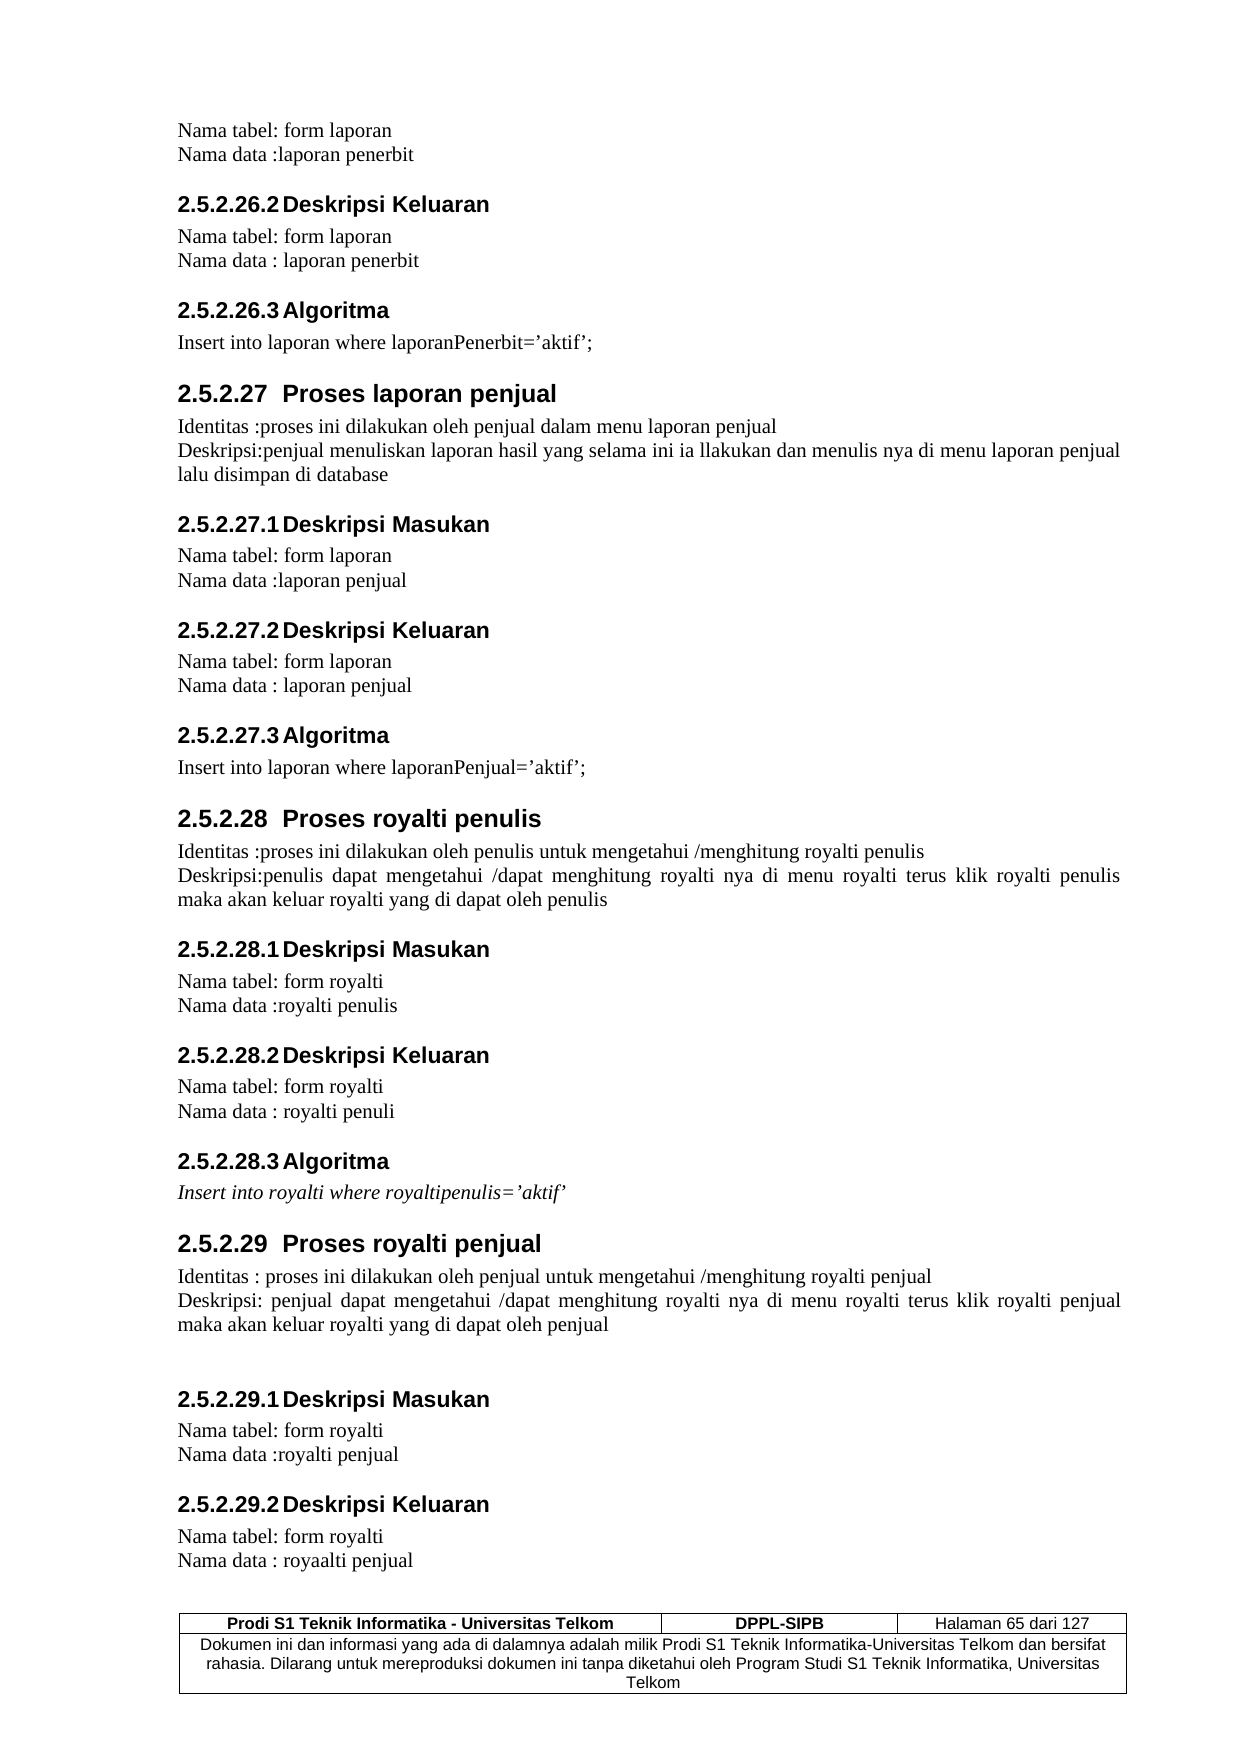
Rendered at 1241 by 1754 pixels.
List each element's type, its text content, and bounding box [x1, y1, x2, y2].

text Nama tabel: form royalti [177, 1418, 1122, 1442]
text Nama data : laporan penerbit [177, 248, 1122, 272]
text Nama data : royaalti penjual [177, 1548, 1122, 1572]
text Nama data :royalti penulis [177, 993, 1122, 1017]
subtitle Deskripsi Masukan [177, 936, 1122, 962]
text Nama data :royalti penjual [177, 1442, 1122, 1466]
subtitle Algoritma [177, 297, 1122, 323]
subtitle Deskripsi Keluaran [177, 191, 1122, 218]
text Insert into royalti where royaltipenulis=’aktif’ [177, 1180, 1122, 1204]
subtitle Deskripsi Keluaran [177, 1491, 1122, 1518]
subtitle Deskripsi Masukan [177, 511, 1122, 537]
subtitle Deskripsi Keluaran [177, 617, 1122, 643]
text Nama data : laporan penjual [177, 673, 1122, 697]
text Deskripsi:penjual menuliskan laporan hasil yang selama ini ia llakukan dan menulis nya di menu laporan penjual lalu disimpan di database [177, 438, 1122, 486]
text Insert into laporan where laporanPenjual=’aktif’; [177, 755, 1122, 779]
text Nama tabel: form laporan [177, 649, 1122, 673]
subtitle Algoritma [177, 722, 1122, 749]
subtitle Proses royalti penjual [177, 1229, 1122, 1258]
text Nama data : royalti penuli [177, 1098, 1122, 1123]
text Nama tabel: form royalti [177, 969, 1122, 993]
text Nama tabel: form laporan [177, 224, 1122, 248]
subtitle Proses laporan penjual [177, 379, 1122, 407]
text Nama data :laporan penjual [177, 567, 1122, 592]
subtitle Deskripsi Masukan [177, 1386, 1122, 1412]
subtitle Algoritma [177, 1148, 1122, 1174]
text Nama tabel: form royalti [177, 1074, 1122, 1098]
subtitle Proses royalti penulis [177, 804, 1122, 833]
text Insert into laporan where laporanPenerbit=’aktif’; [177, 329, 1122, 354]
text Identitas :proses ini dilakukan oleh penjual dalam menu laporan penjual [177, 414, 1122, 438]
text Deskripsi: penjual dapat mengetahui /dapat menghitung royalti nya di menu royalti terus klik royalti penjual maka akan keluar royalti yang di dapat oleh penjual [177, 1288, 1122, 1336]
text Nama data :laporan penerbit [177, 142, 1122, 166]
text Nama tabel: form royalti [177, 1524, 1122, 1548]
subtitle Deskripsi Keluaran [177, 1042, 1122, 1068]
text Identitas :proses ini dilakukan oleh penulis untuk mengetahui /menghitung royalti penulis [177, 839, 1122, 863]
text Deskripsi:penulis dapat mengetahui /dapat menghitung royalti nya di menu royalti terus klik royalti penulis maka akan keluar royalti yang di dapat oleh penulis [177, 863, 1122, 911]
text Nama tabel: form laporan [177, 543, 1122, 567]
text Nama tabel: form laporan [177, 118, 1122, 142]
text Identitas : proses ini dilakukan oleh penjual untuk mengetahui /menghitung royalti penjual [177, 1264, 1122, 1288]
